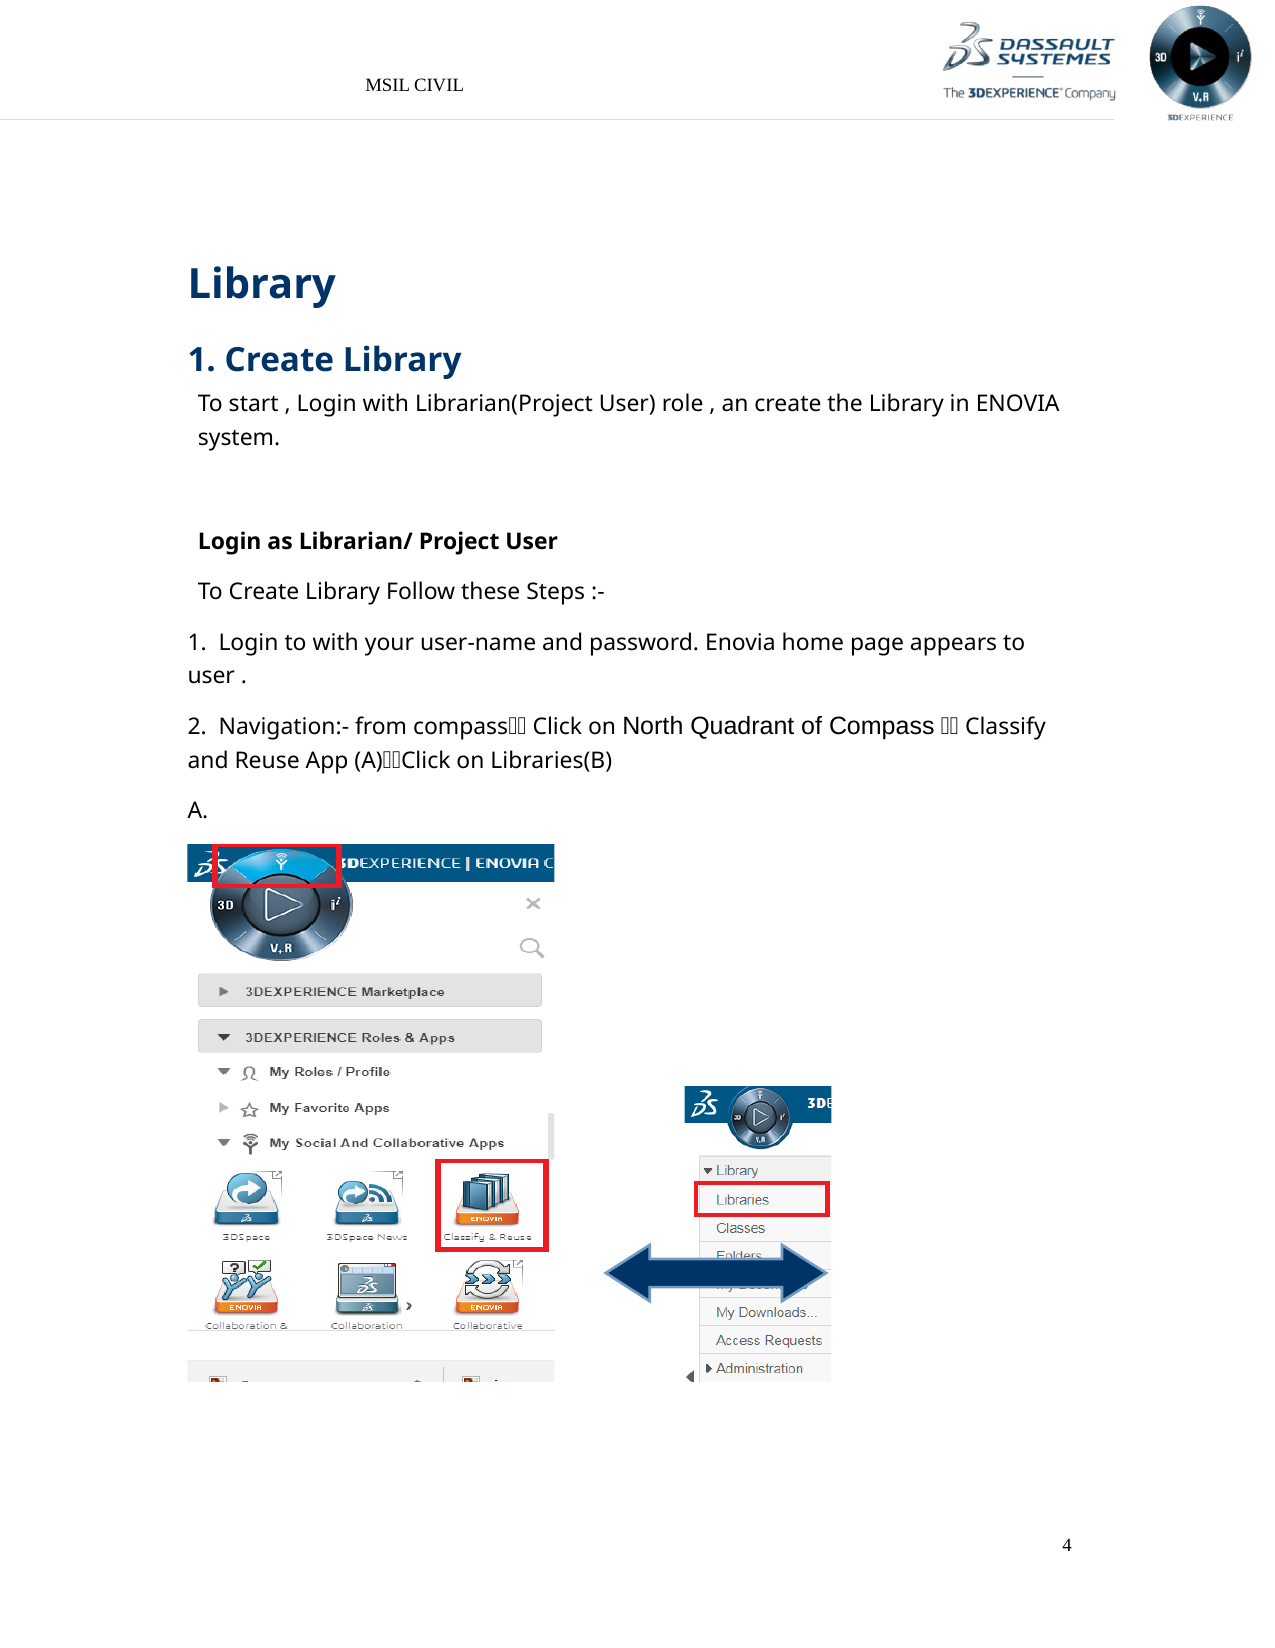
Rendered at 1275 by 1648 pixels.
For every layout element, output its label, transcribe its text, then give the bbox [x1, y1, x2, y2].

subtitle Library [187, 254, 1088, 311]
picture [684, 1086, 832, 1382]
picture [187, 844, 555, 1382]
list Navigation:- from compass Click on North Quadrant of Compass Classify and Reuse App (A)Click on Libraries(B) [187, 710, 1088, 775]
text Login as Librarian/ Project User [198, 525, 1088, 556]
list Login to with your user-name and password. Enovia home page appears to user . [187, 626, 1088, 691]
text To Create Library Follow these Steps :- [198, 575, 1088, 606]
subtitle 1. Create Library [187, 336, 1088, 381]
picture [0, 1, 1254, 134]
text To start , Login with Librarian(Project User) role , an create the Library in ENOVIA system. [198, 387, 1088, 452]
text A. [187, 794, 1088, 825]
